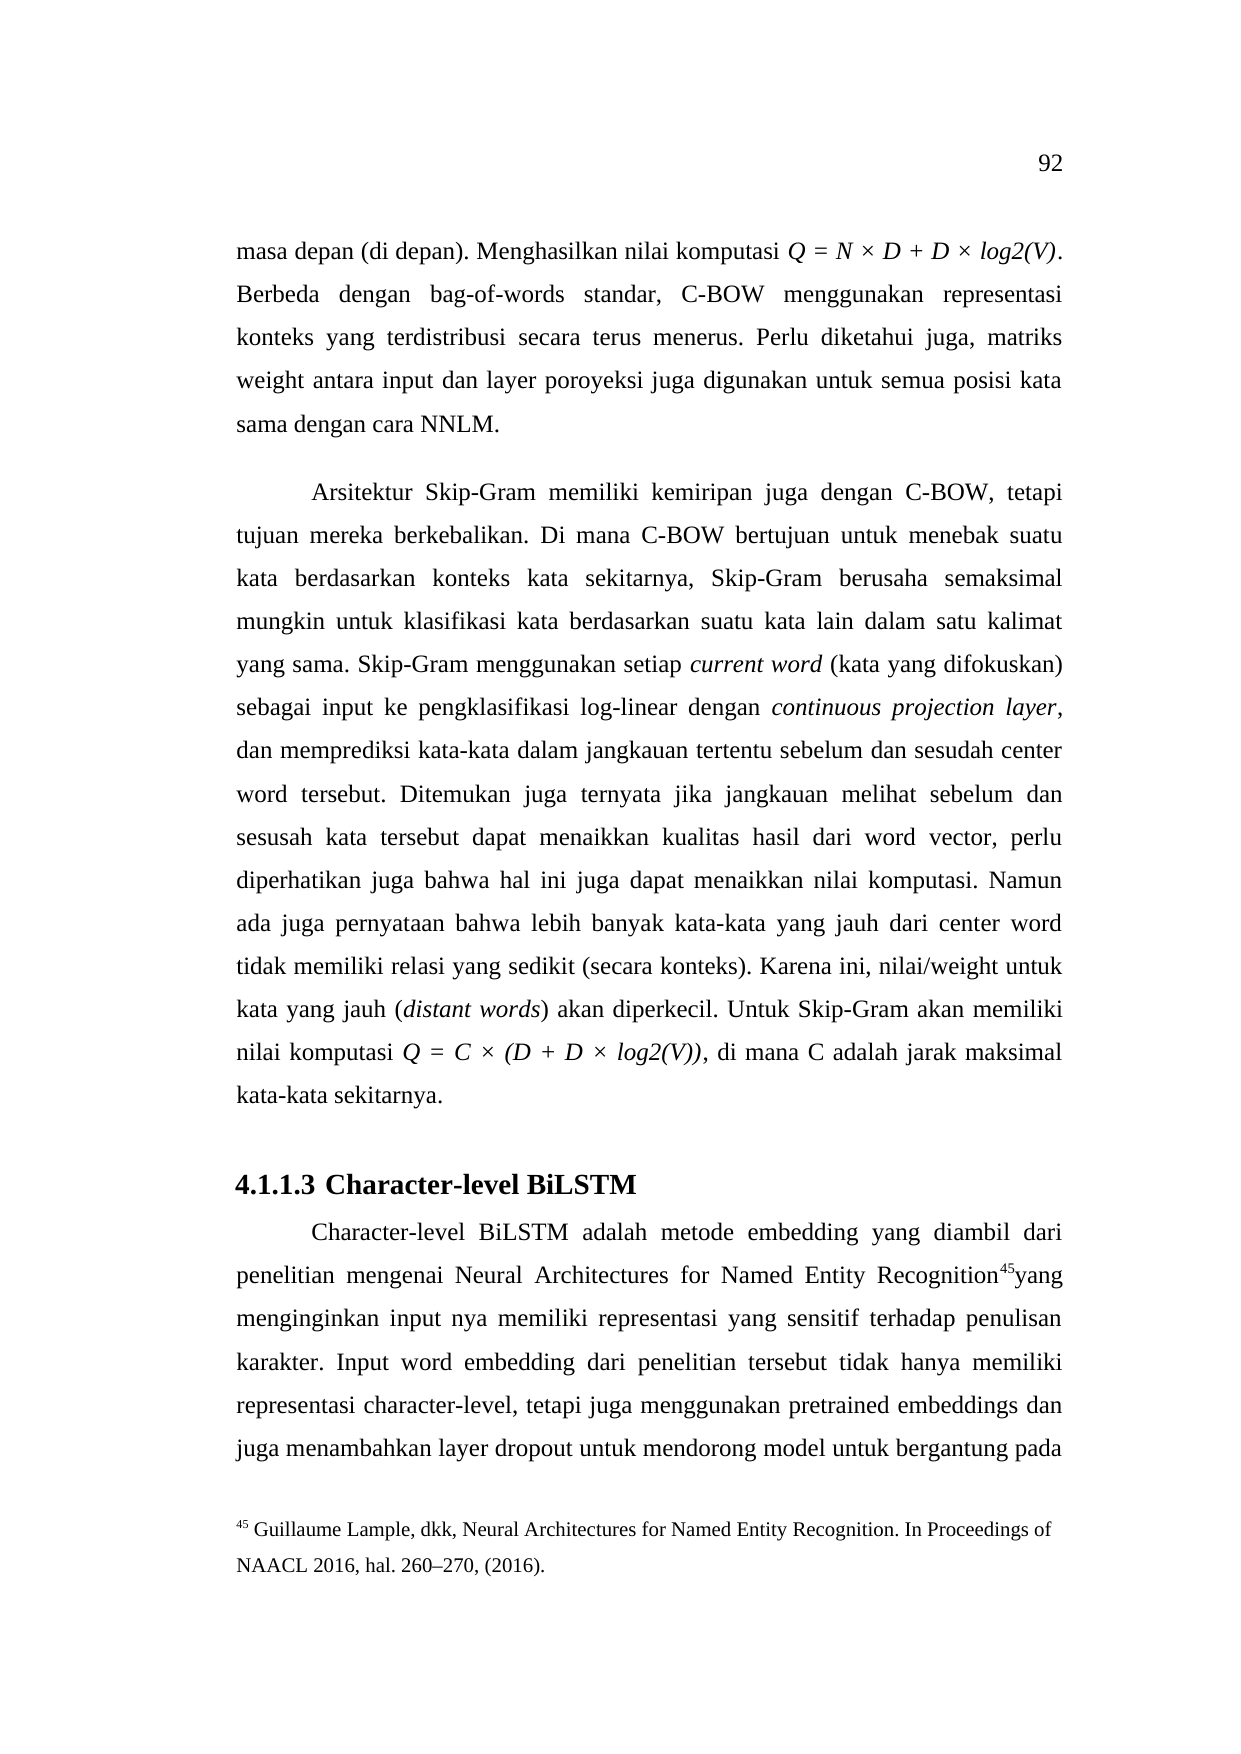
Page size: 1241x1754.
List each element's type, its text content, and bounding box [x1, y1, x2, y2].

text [236, 236, 1063, 437]
text Arsitektur Skip-Gram memiliki kemiripan juga dengan C-BOW, tetapi tujuan mereka berkebalikan. Di mana C-BOW bertujuan untuk menebak suatu kata berdasarkan konteks kata sekitarnya, Skip-Gram berusaha semaksimal mungkin untuk klasifikasi kata berdasarkan suatu kata lain dalam satu kalimat yang sama. Skip-Gram menggunakan setiap current word (kata yang difokuskan) sebagai input ke pengklasifikasi log-linear dengan continuous projection layer, dan memprediksi kata-kata dalam jangkauan tertentu sebelum dan sesudah center word tersebut. Ditemukan juga ternyata jika jangkauan melihat sebelum dan sesusah kata tersebut dapat menaikkan kualitas hasil dari word vector, perlu diperhatikan juga bahwa hal ini juga dapat menaikkan nilai komputasi. Namun ada juga pernyataan bahwa lebih banyak kata-kata yang jauh dari center word tidak memiliki relasi yang sedikit (secara konteks). Karena ini, nilai/weight untuk kata yang jauh (distant words) akan diperkecil. Untuk Skip-Gram akan memiliki nilai komputasi Q = C × (D + D × log2(V)), di mana C adalah jarak maksimal kata-kata sekitarnya. [236, 477, 1063, 1109]
subtitle Character-level BiLSTM [235, 1167, 1063, 1200]
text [236, 1217, 1063, 1462]
